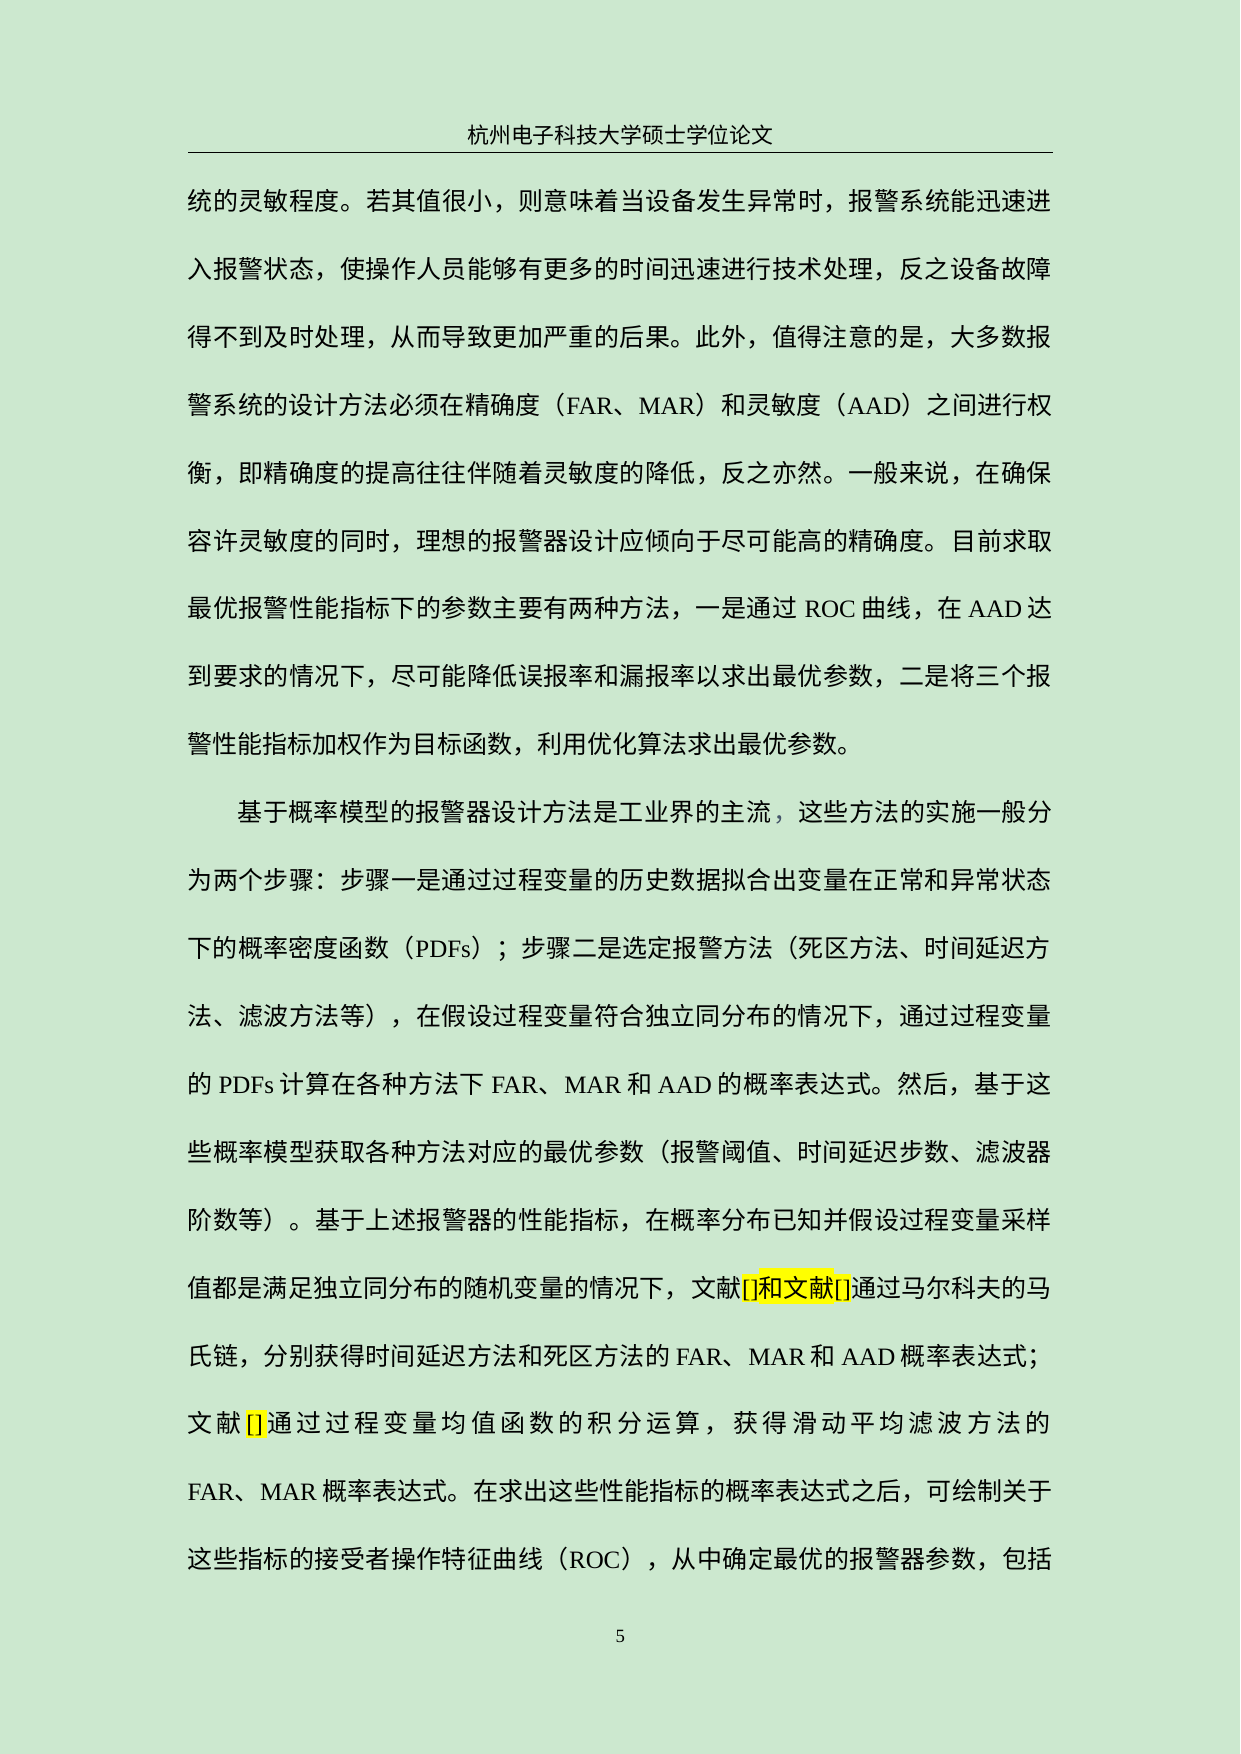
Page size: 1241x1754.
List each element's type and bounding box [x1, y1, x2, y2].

text [187, 777, 1053, 1592]
text [187, 166, 1053, 777]
